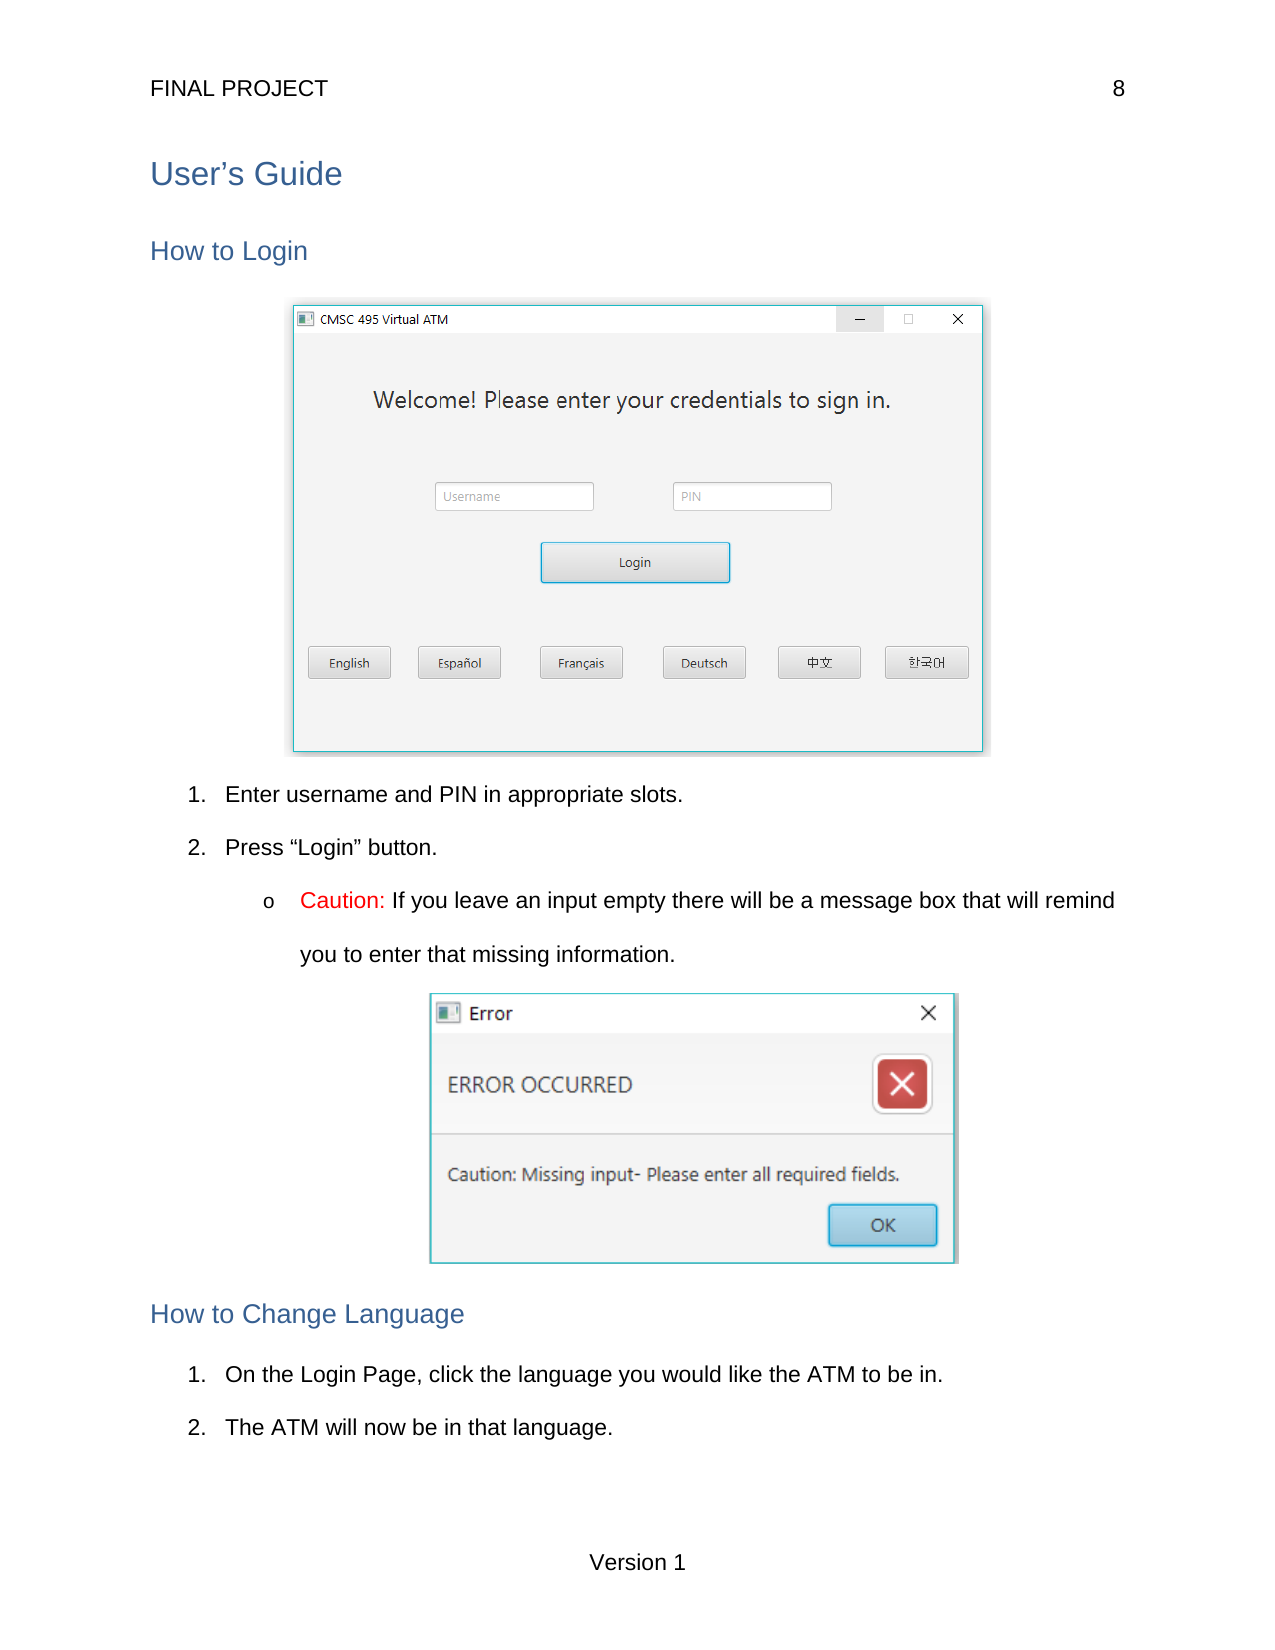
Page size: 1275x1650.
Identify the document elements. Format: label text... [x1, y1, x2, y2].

subtitle User’s Guide [150, 154, 1125, 192]
subtitle How to Change Language [150, 1298, 1125, 1329]
list On the Login Page, click the language you would like the ATM to be in. [187, 1361, 1125, 1387]
picture [428, 993, 959, 1264]
list Press “Login” button. [187, 834, 1125, 860]
list Enter username and PIN in appropriate slots. [187, 781, 1125, 808]
list The ATM will now be in that language. [187, 1413, 1125, 1440]
picture [283, 297, 992, 757]
subtitle How to Login [150, 235, 1125, 266]
list Caution: If you leave an input empty there will be a message box that will remind you to enter that missing information. [262, 887, 1125, 967]
